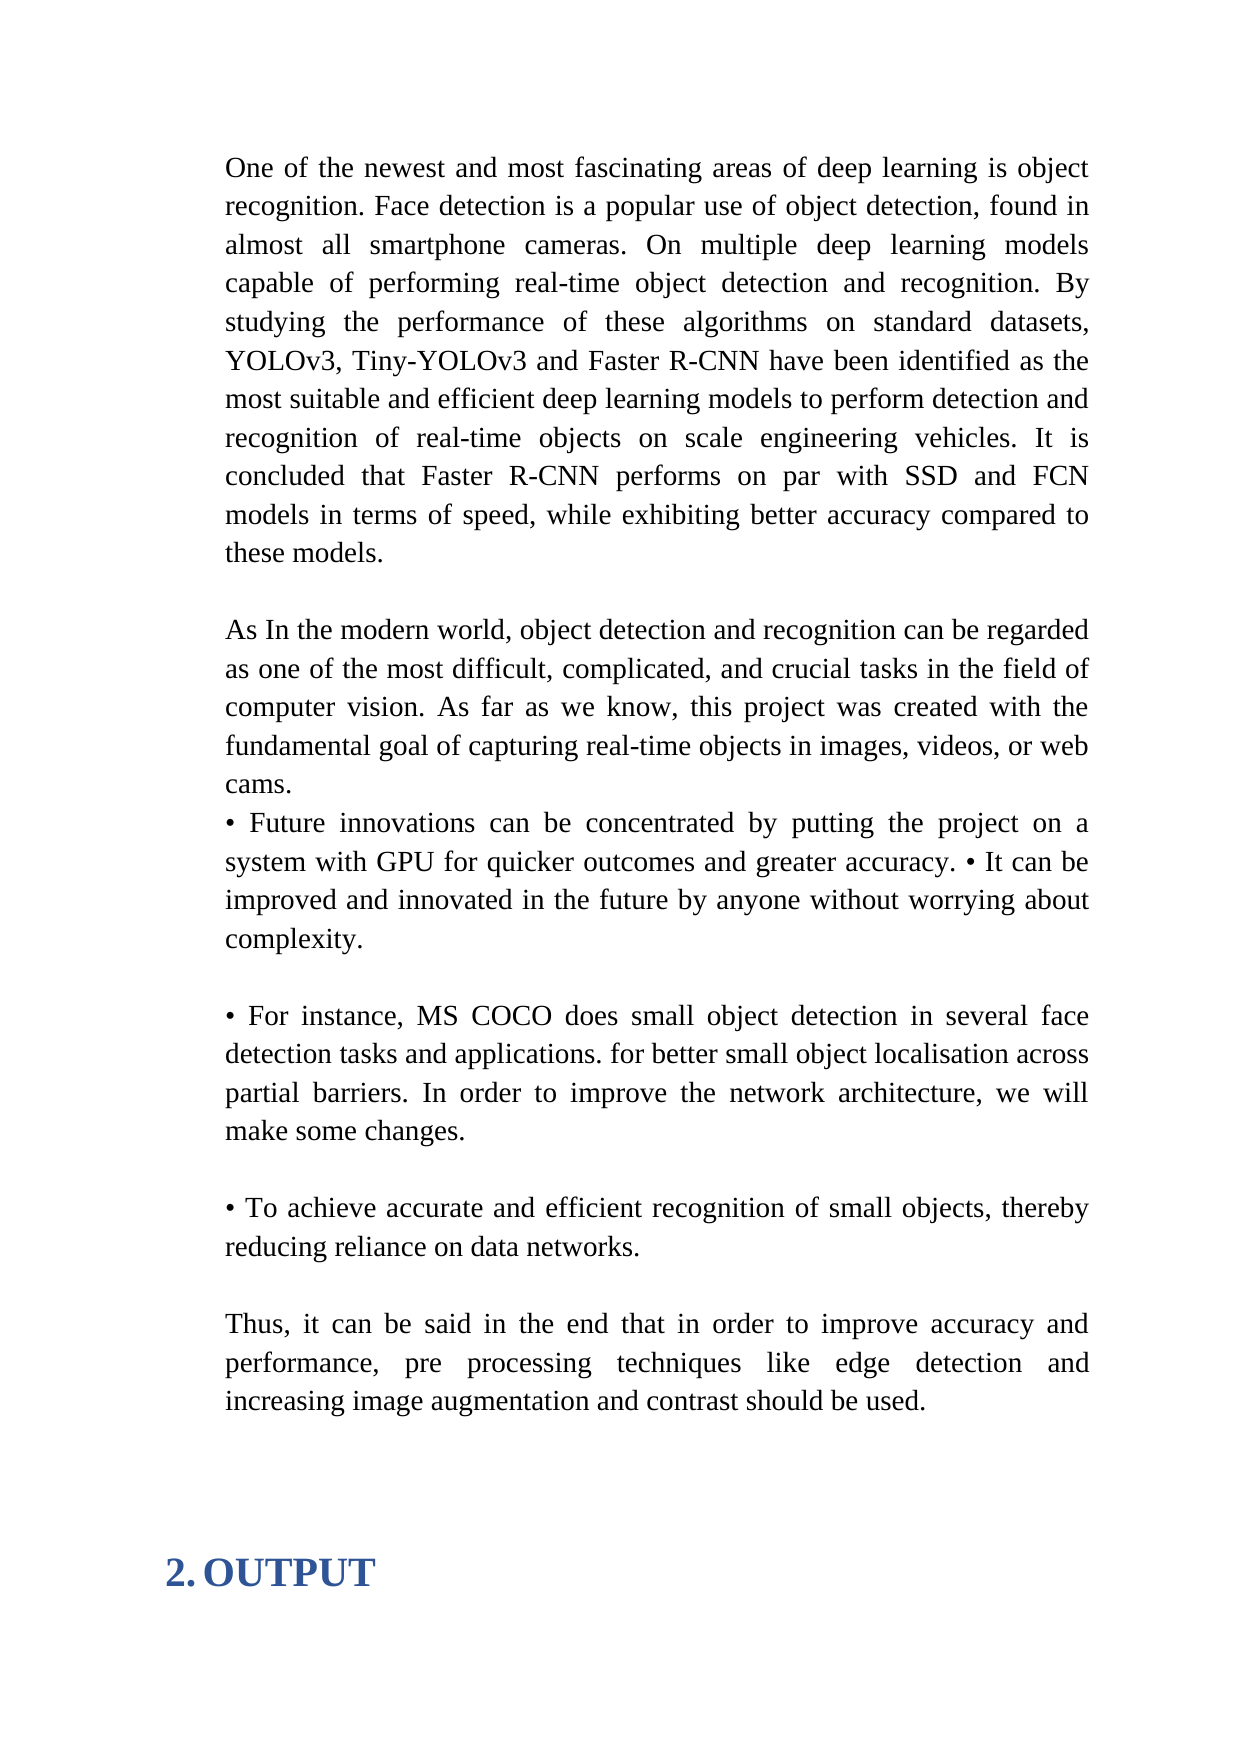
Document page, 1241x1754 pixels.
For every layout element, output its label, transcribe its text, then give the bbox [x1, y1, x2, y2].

list Thus, it can be said in the end that in order to improve accuracy and performance, pre processing techniques like edge detection and increasing image augmentation and contrast should be used. [225, 1306, 1090, 1417]
list One of the newest and most fascinating areas of deep learning is object recognition. Face detection is a popular use of object detection, found in almost all smartphone cameras. On multiple deep learning models capable of performing real-time object detection and recognition. By studying the performance of these algorithms on standard datasets, YOLOv3, Tiny-YOLOv3 and Faster R-CNN have been identified as the most suitable and efficient deep learning models to perform detection and recognition of real-time objects on scale engineering vehicles. It is concluded that Faster R-CNN performs on par with SSD and FCN models in terms of speed, while exhibiting better accuracy compared to these models. [225, 150, 1090, 569]
list • Future innovations can be concentrated by putting the project on a system with GPU for quicker outcomes and greater accuracy. • It can be improved and innovated in the future by anyone without worrying about complexity. [225, 805, 1090, 954]
list • To achieve accurate and efficient recognition of small objects, thereby reducing reliance on data networks. [225, 1191, 1090, 1263]
list As In the modern world, object detection and recognition can be regarded as one of the most difficult, complicated, and crucial tasks in the field of computer vision. As far as we know, this project was created with the fundamental goal of capturing real-time objects in images, videos, or web cams. [225, 612, 1090, 800]
list • For instance, MS COCO does small object detection in several face detection tasks and applications. for better small object localisation across partial barriers. In order to improve the network architecture, we will make some changes. [225, 998, 1090, 1147]
list OUTPUT [165, 1543, 1090, 1595]
